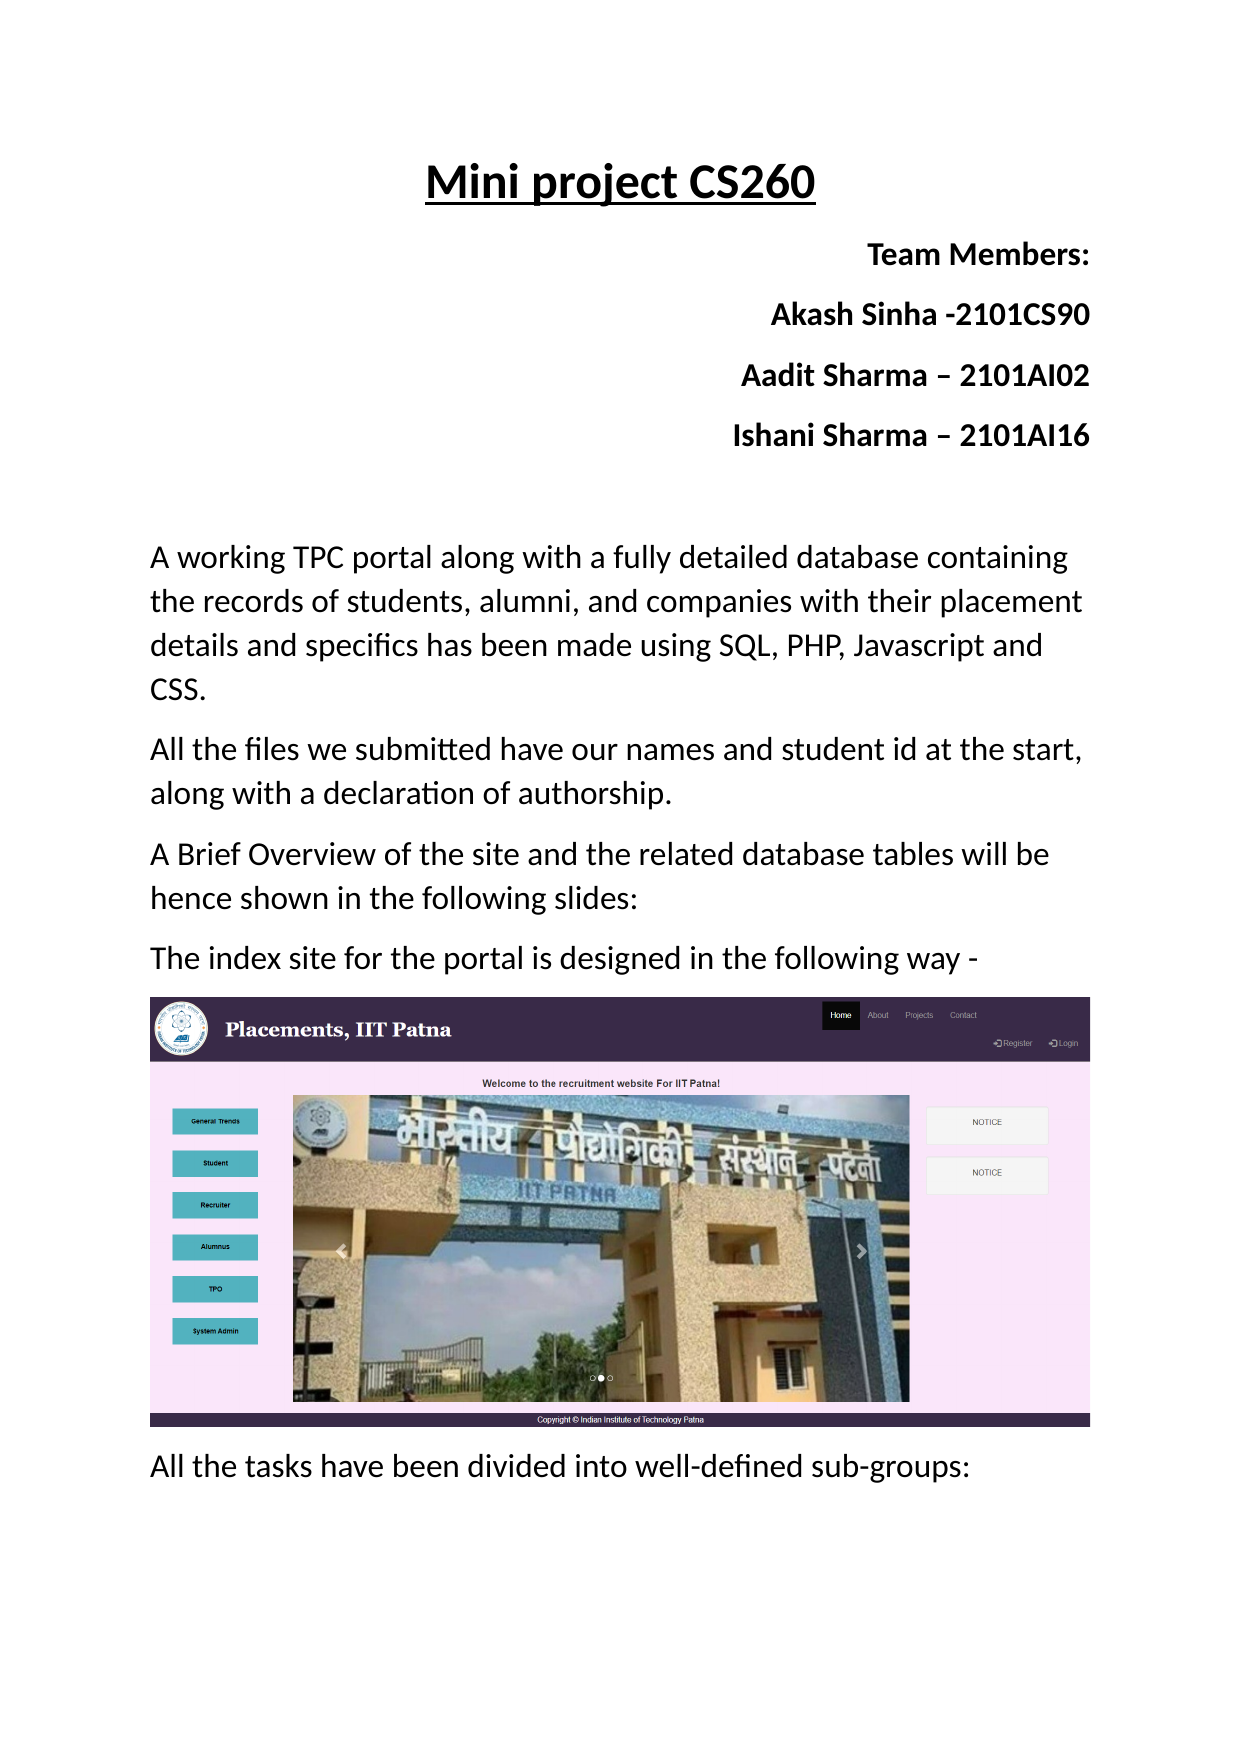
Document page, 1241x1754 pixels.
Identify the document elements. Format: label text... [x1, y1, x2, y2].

text The index site for the portal is designed in the following way - [150, 937, 1090, 978]
text Mini project CS260 [150, 150, 1090, 211]
text Ishani Sharma – 2101AI16 [150, 414, 1090, 455]
text Aadit Sharma – 2101AI02 [150, 354, 1090, 394]
text All the files we submitted have our names and student id at the start, along with a declaration of authorship. [150, 728, 1090, 813]
text A Brief Overview of the site and the related database tables will be hence shown in the following slides: [150, 833, 1090, 917]
text Akash Sinha -2101CS90 [150, 293, 1090, 334]
text A working TPC portal along with a fully detailed database containing the records of students, alumni, and companies with their placement details and specifics has been made using SQL, PHP, Javascript and CSS. [150, 536, 1090, 708]
text All the tasks have been divided into well-defined sub-groups: [150, 1445, 1090, 1486]
picture [150, 997, 1091, 1427]
text Team Members: [150, 232, 1090, 273]
